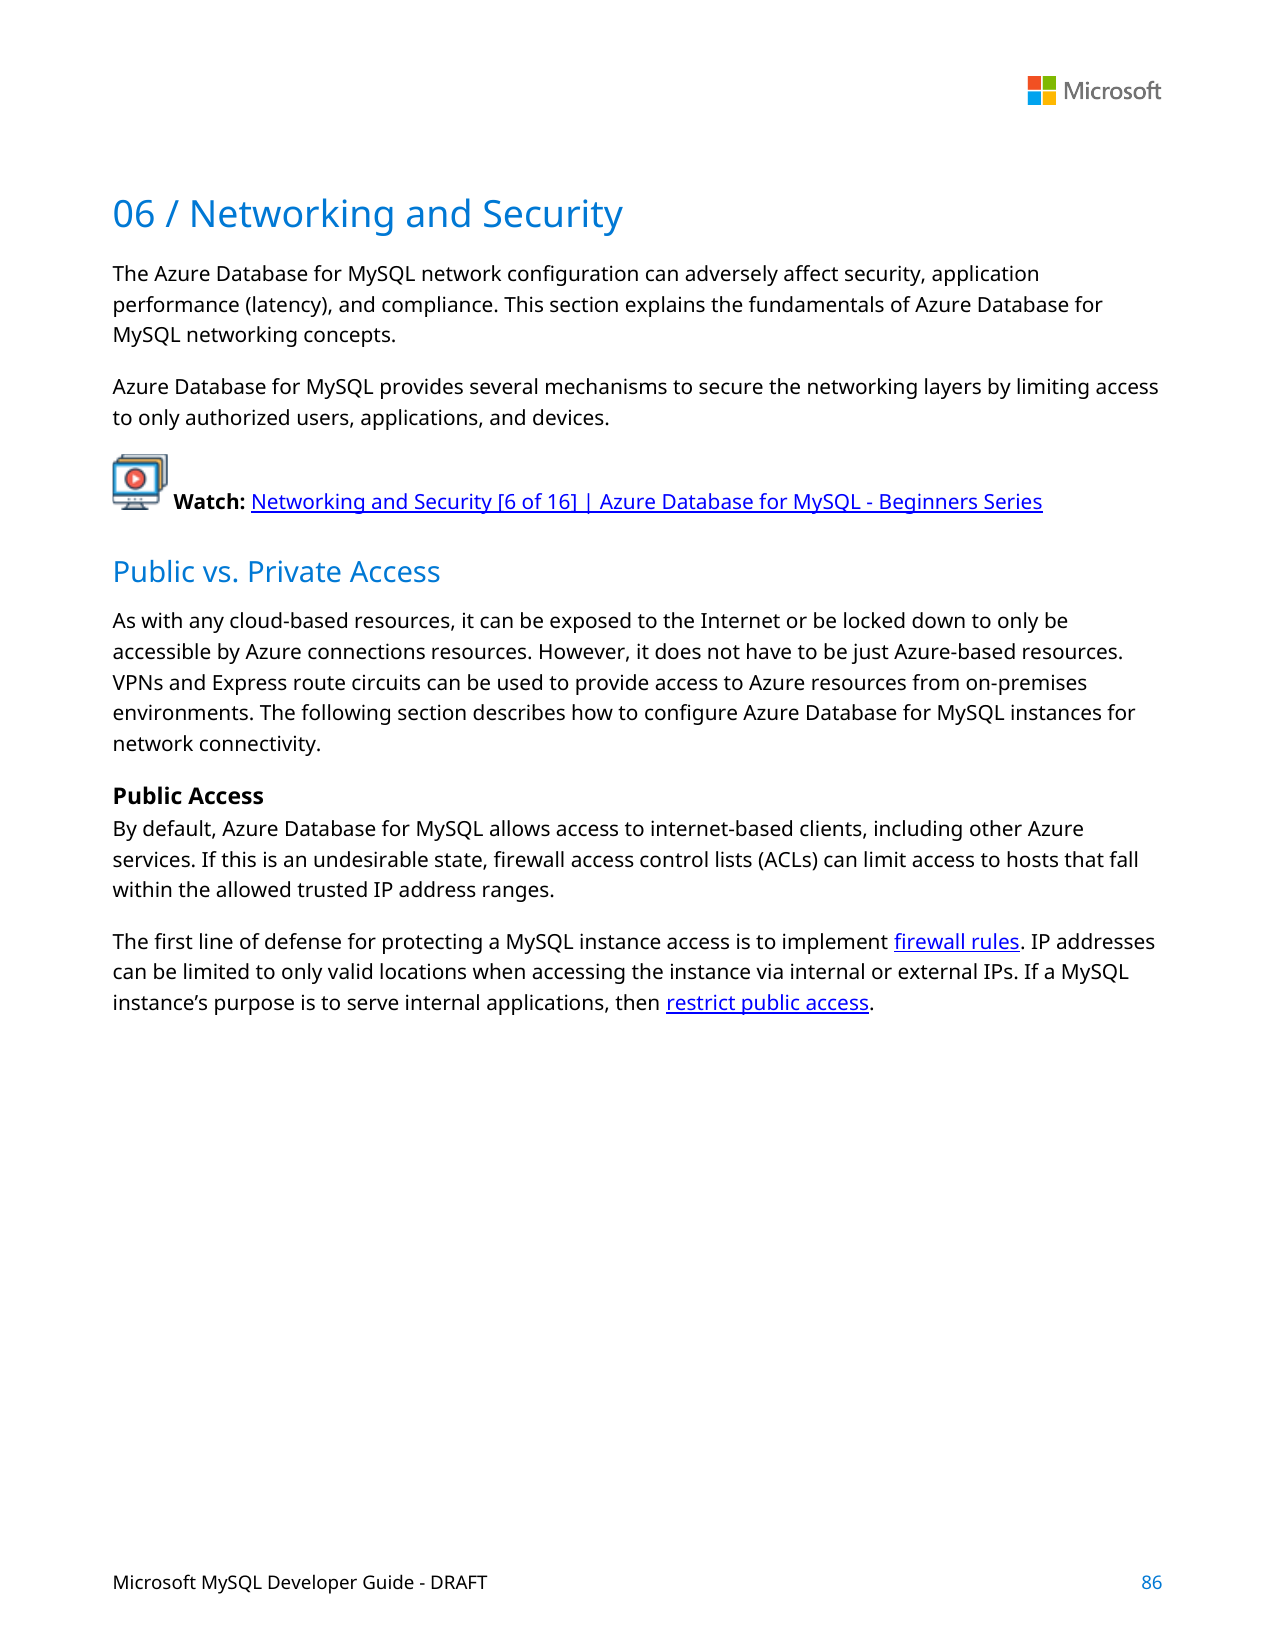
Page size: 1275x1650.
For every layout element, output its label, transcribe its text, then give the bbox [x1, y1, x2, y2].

text As with any cloud-based resources, it can be exposed to the Internet or be locked down to only be accessible by Azure connections resources. However, it does not have to be just Azure-based resources. VPNs and Express route circuits can be used to provide access to Azure resources from on-premises environments. The following section describes how to configure Azure Database for MySQL instances for network connectivity. [112, 606, 1162, 757]
text The first line of defense for protecting a MySQL instance access is to implement firewall rules. IP addresses can be limited to only valid locations when accessing the instance via internal or external IPs. If a MySQL instance’s purpose is to serve internal applications, then restrict public access. [112, 927, 1162, 1016]
text Watch: Networking and Security [6 of 16] | Azure Database for MySQL - Beginners Series [112, 454, 1162, 516]
subtitle Public vs. Private Access [112, 551, 1162, 591]
subtitle Public Access [112, 780, 1162, 812]
text Azure Database for MySQL provides several mechanisms to secure the networking layers by limiting access to only authorized users, applications, and devices. [112, 372, 1162, 431]
text The Azure Database for MySQL network configuration can adversely affect security, application performance (latency), and compliance. This section explains the fundamentals of Azure Database for MySQL networking concepts. [112, 259, 1162, 349]
subtitle 06 / Networking and Security [112, 187, 1162, 238]
picture [1026, 75, 1163, 107]
text By default, Azure Database for MySQL allows access to internet-based clients, including other Azure services. If this is an undesirable state, firewall access control lists (ACLs) can limit access to hosts that fall within the allowed trusted IP address ranges. [112, 814, 1162, 904]
picture [112, 454, 168, 510]
